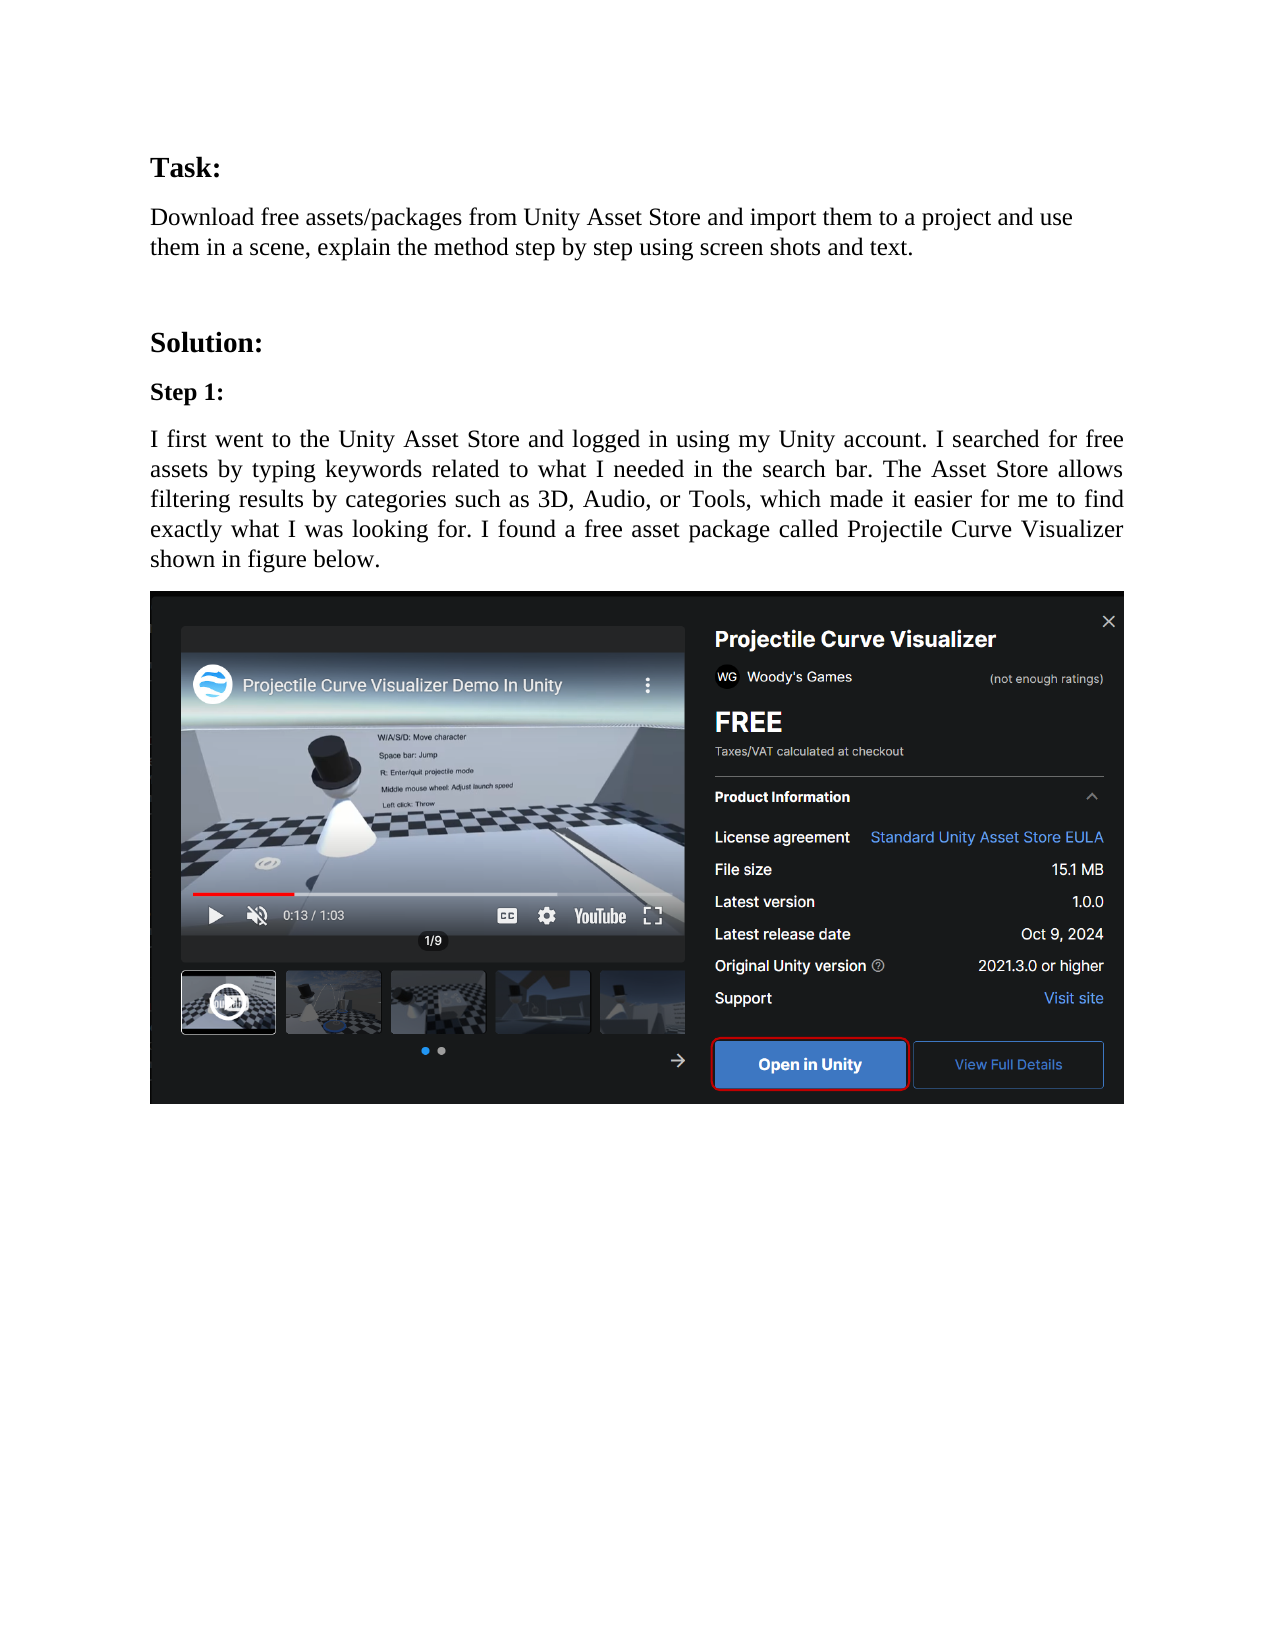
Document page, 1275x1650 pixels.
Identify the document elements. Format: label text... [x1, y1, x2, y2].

text I first went to the Unity Asset Store and logged in using my Unity account. I searched for free assets by typing keywords related to what I needed in the search bar. The Asset Store allows filtering results by categories such as 3D, Audio, or Tools, which made it easier for me to find exactly what I was looking for. I found a free asset package called Projectile Curve Visualizer shown in figure below. [150, 424, 1125, 573]
text Download free assets/packages from Unity Asset Store and import them to a project and use them in a scene, explain the method step by step using screen shots and text. [150, 202, 1125, 261]
text Solution: [150, 326, 1125, 359]
text Task: [150, 150, 1125, 183]
text Step 1: [150, 377, 1125, 406]
picture [150, 591, 1124, 1104]
